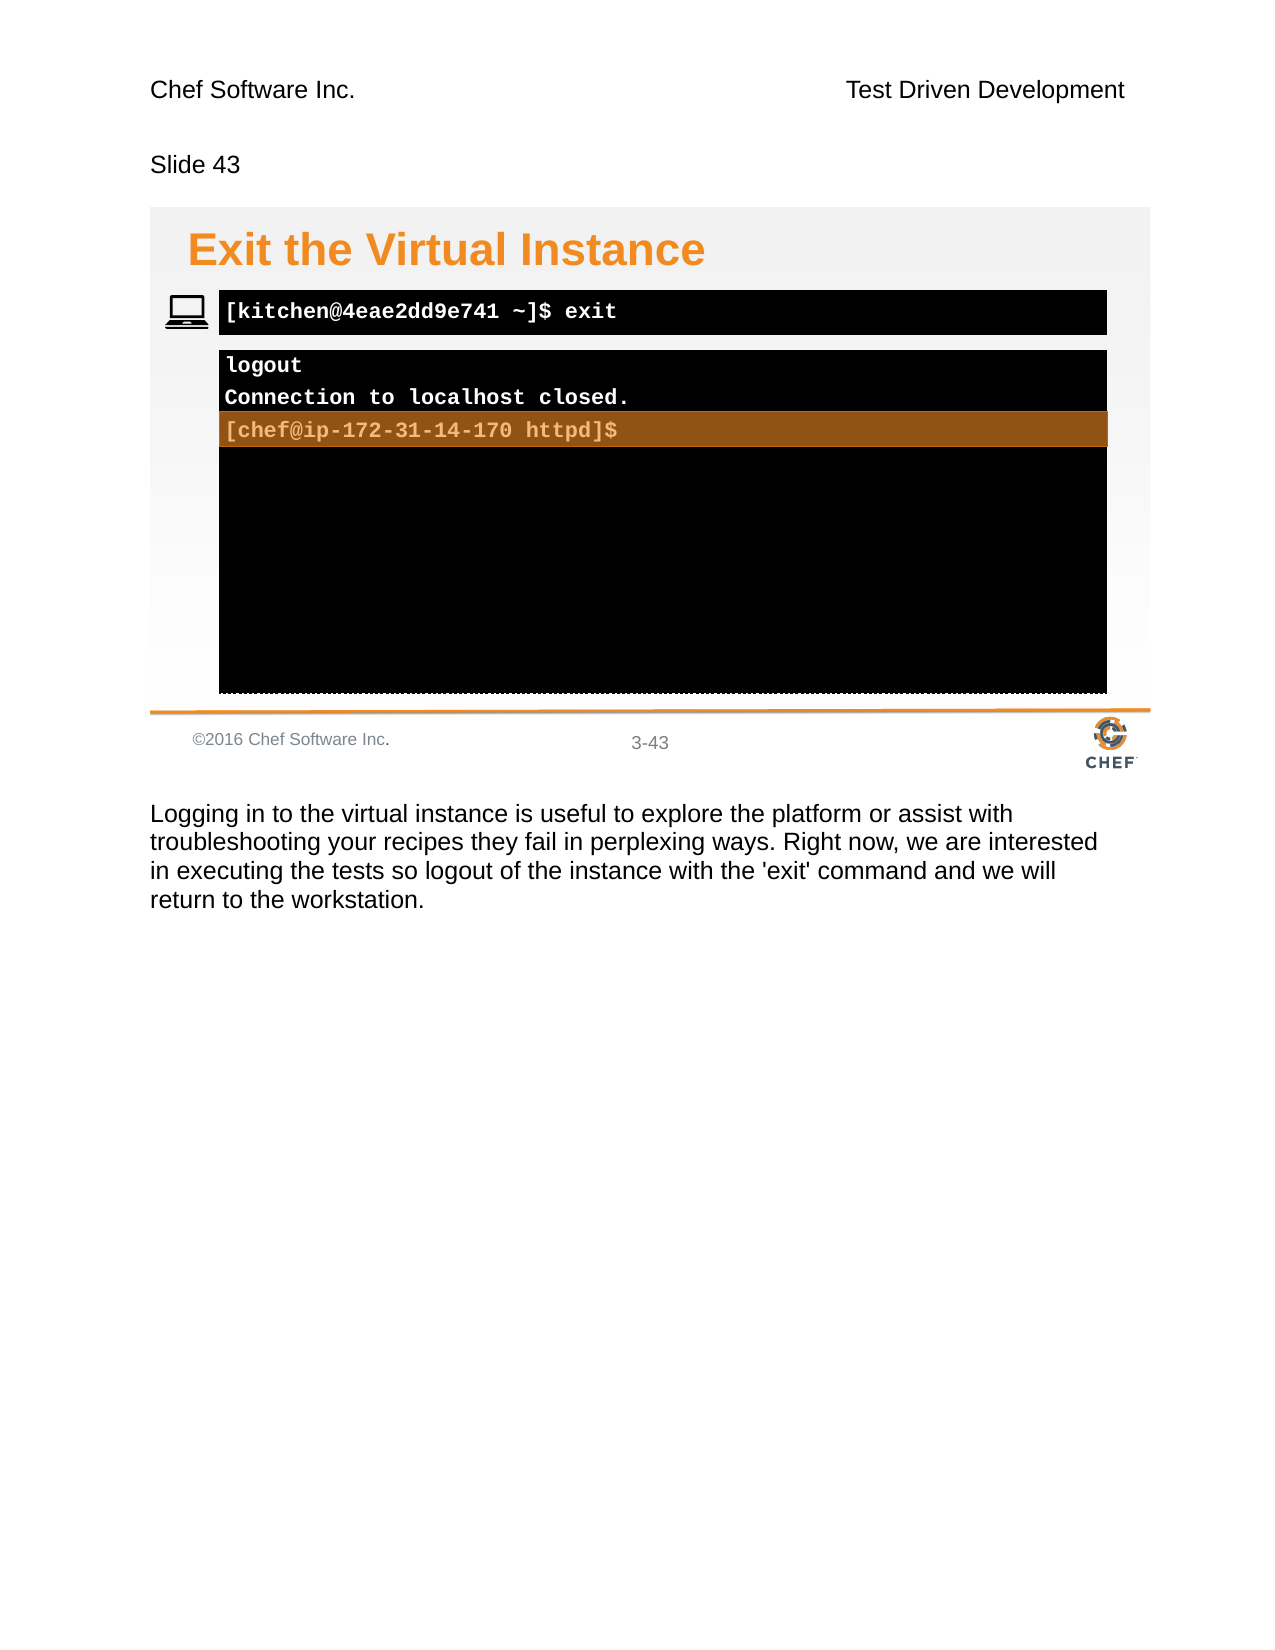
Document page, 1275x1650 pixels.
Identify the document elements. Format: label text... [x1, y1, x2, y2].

text Logging in to the virtual instance is useful to explore the platform or assist with troubleshooting your recipes they fail in perplexing ways. Right now, we are interested in executing the tests so logout of the instance with the 'exit' command and we will return to the workstation. [150, 798, 1125, 913]
text Slide 43 [150, 150, 1125, 179]
